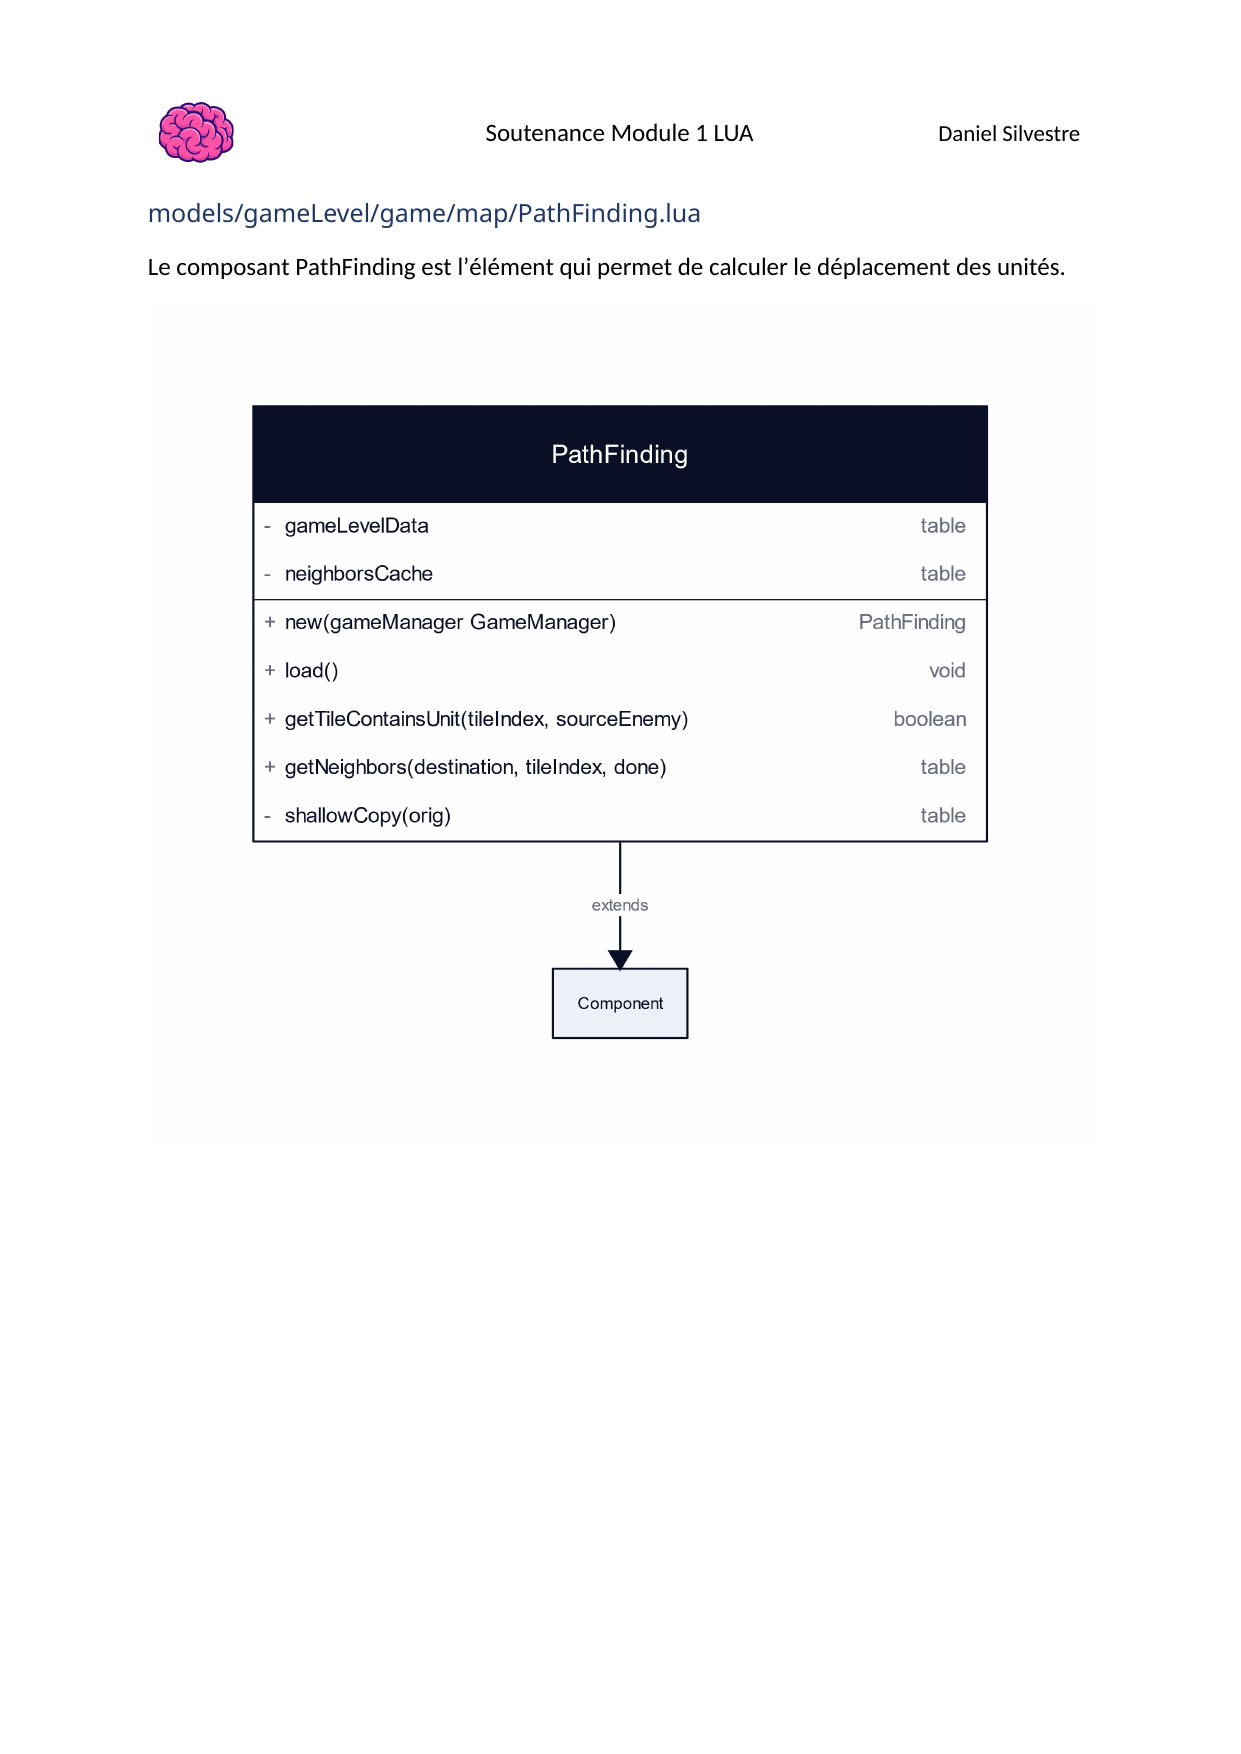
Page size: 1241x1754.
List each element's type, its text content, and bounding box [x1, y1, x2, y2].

picture [147, 300, 1093, 1144]
picture [158, 101, 234, 164]
text Le composant PathFinding est l’élément qui permet de calculer le déplacement des unités. [148, 251, 1093, 282]
subtitle models/gameLevel/game/map/PathFinding.lua [148, 196, 1093, 230]
